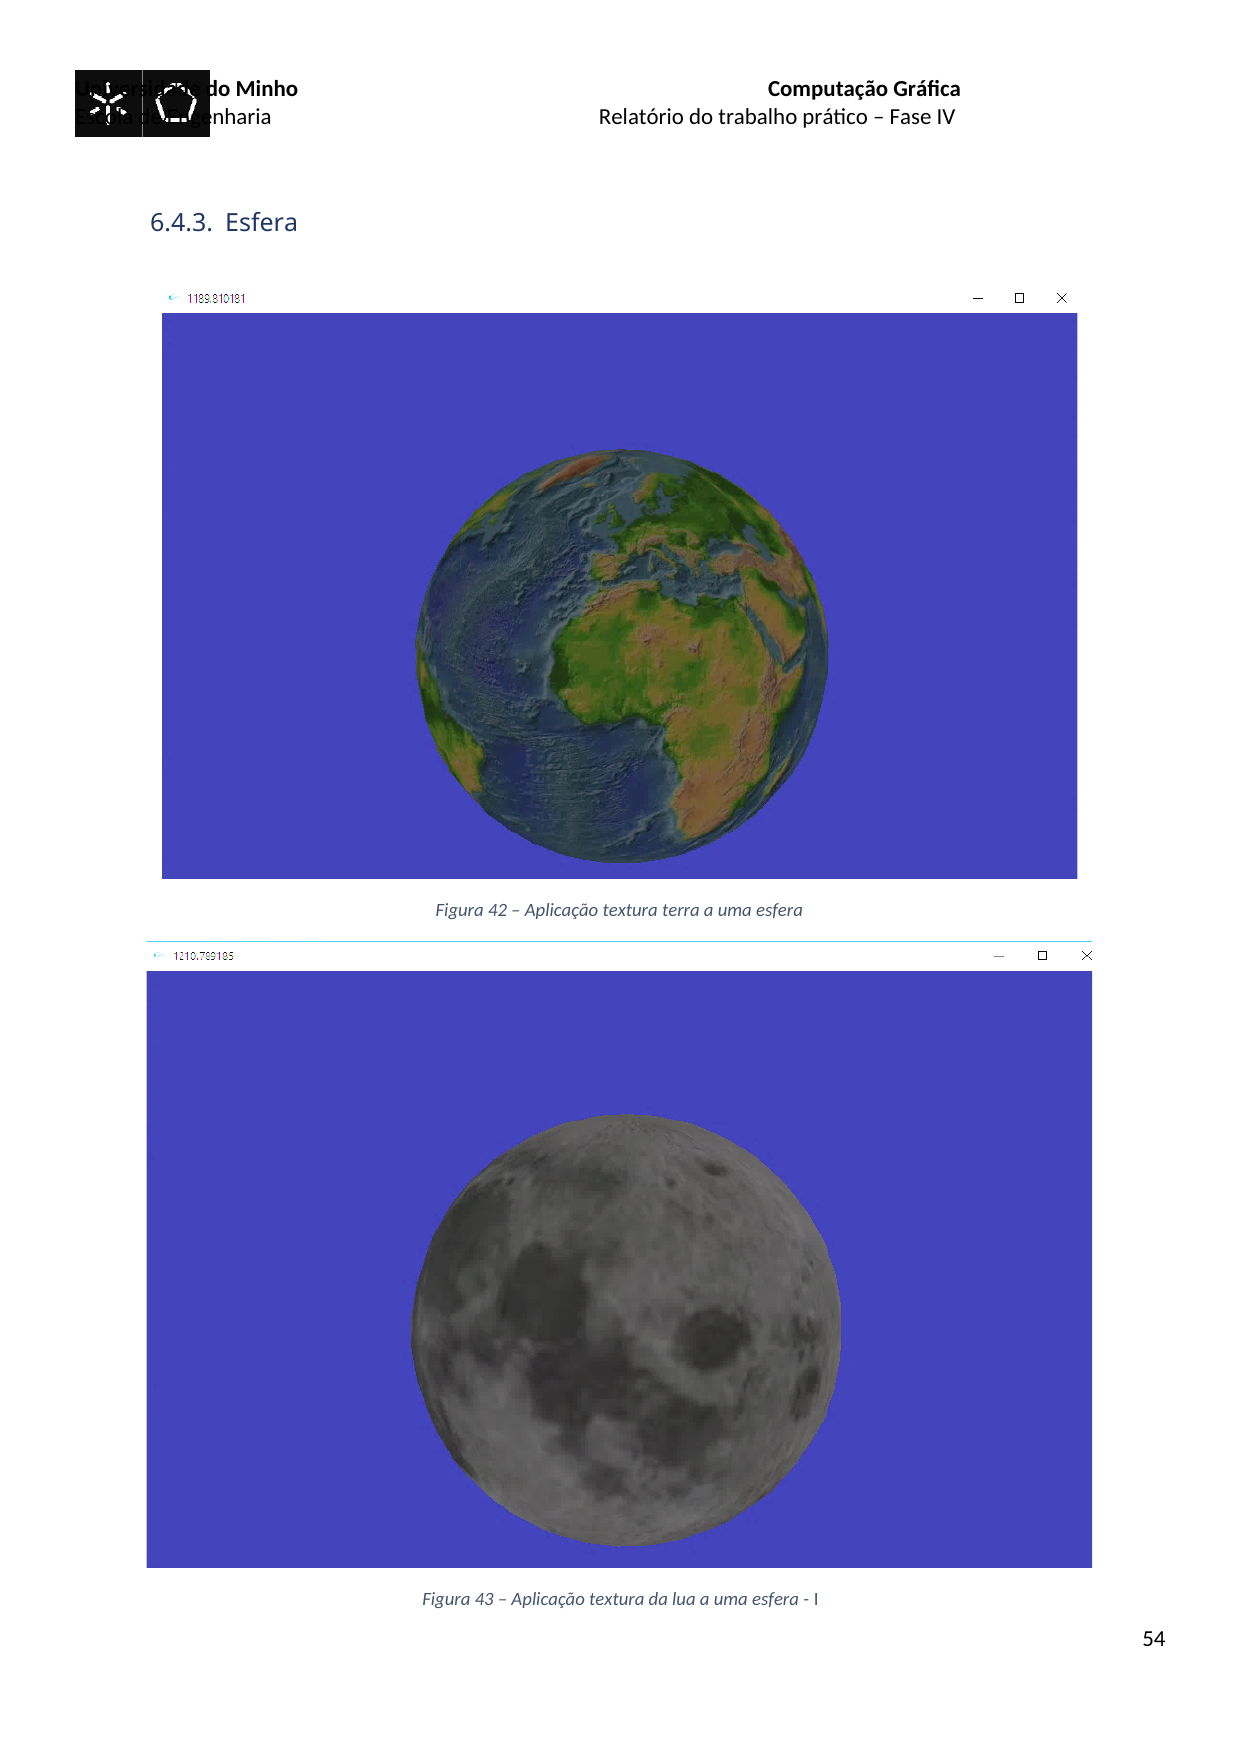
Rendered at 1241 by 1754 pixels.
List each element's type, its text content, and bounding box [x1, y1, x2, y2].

picture [75, 70, 210, 138]
subtitle Esfera [150, 205, 1165, 239]
picture [146, 941, 1093, 1568]
picture [162, 288, 1078, 879]
